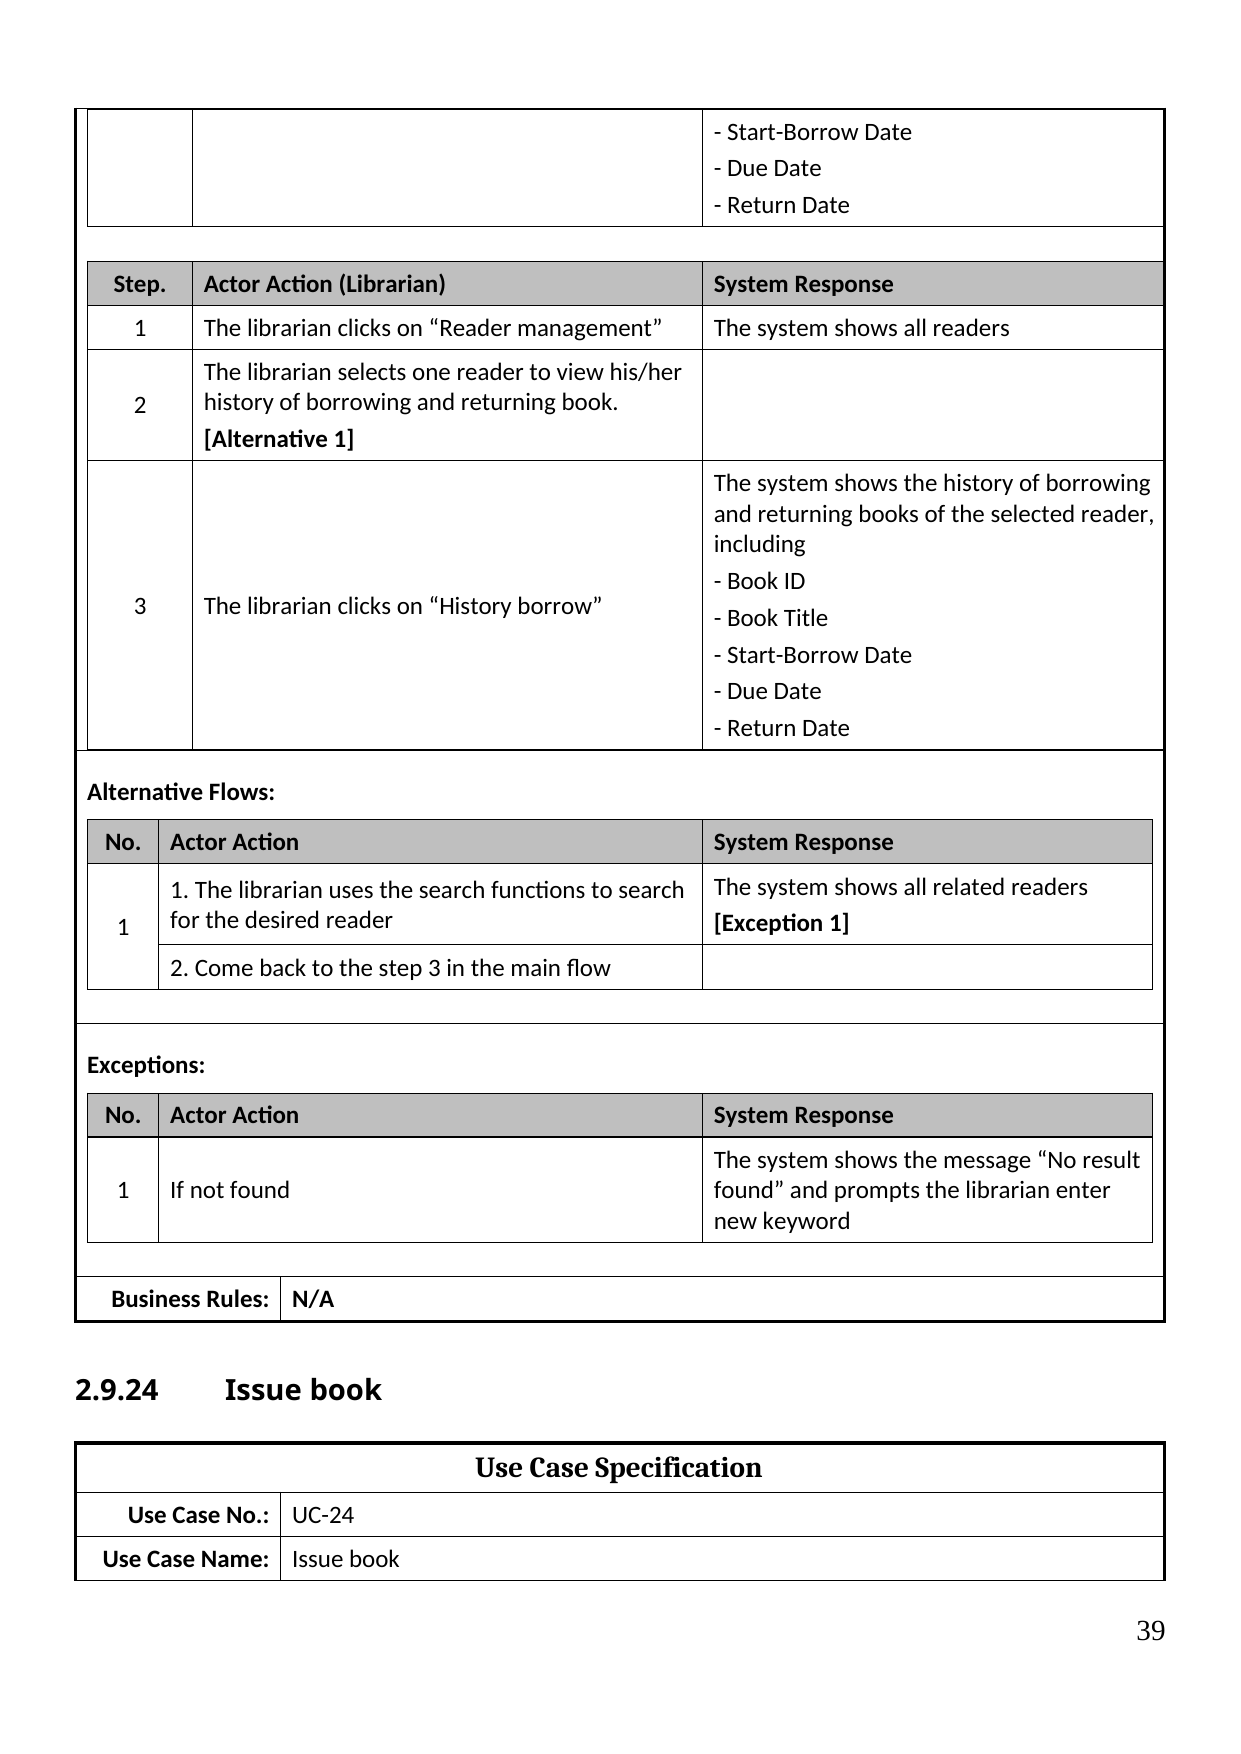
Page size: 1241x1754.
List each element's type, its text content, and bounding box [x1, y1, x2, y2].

table_cell Use Case No.: [77, 1493, 280, 1536]
table_cell Alternative Flows: [77, 751, 1163, 1023]
subtitle Issue book [75, 1369, 1165, 1409]
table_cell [77, 109, 1163, 750]
table_cell Use Case Name: [77, 1537, 280, 1580]
table_cell Issue book [281, 1537, 1163, 1580]
table_cell N/A [281, 1277, 1163, 1320]
table_cell Business Rules: [77, 1277, 280, 1320]
table_cell UC-24 [281, 1493, 1163, 1536]
table_cell Exceptions: [77, 1024, 1163, 1276]
table_header Use Case Specification [77, 1445, 1163, 1492]
